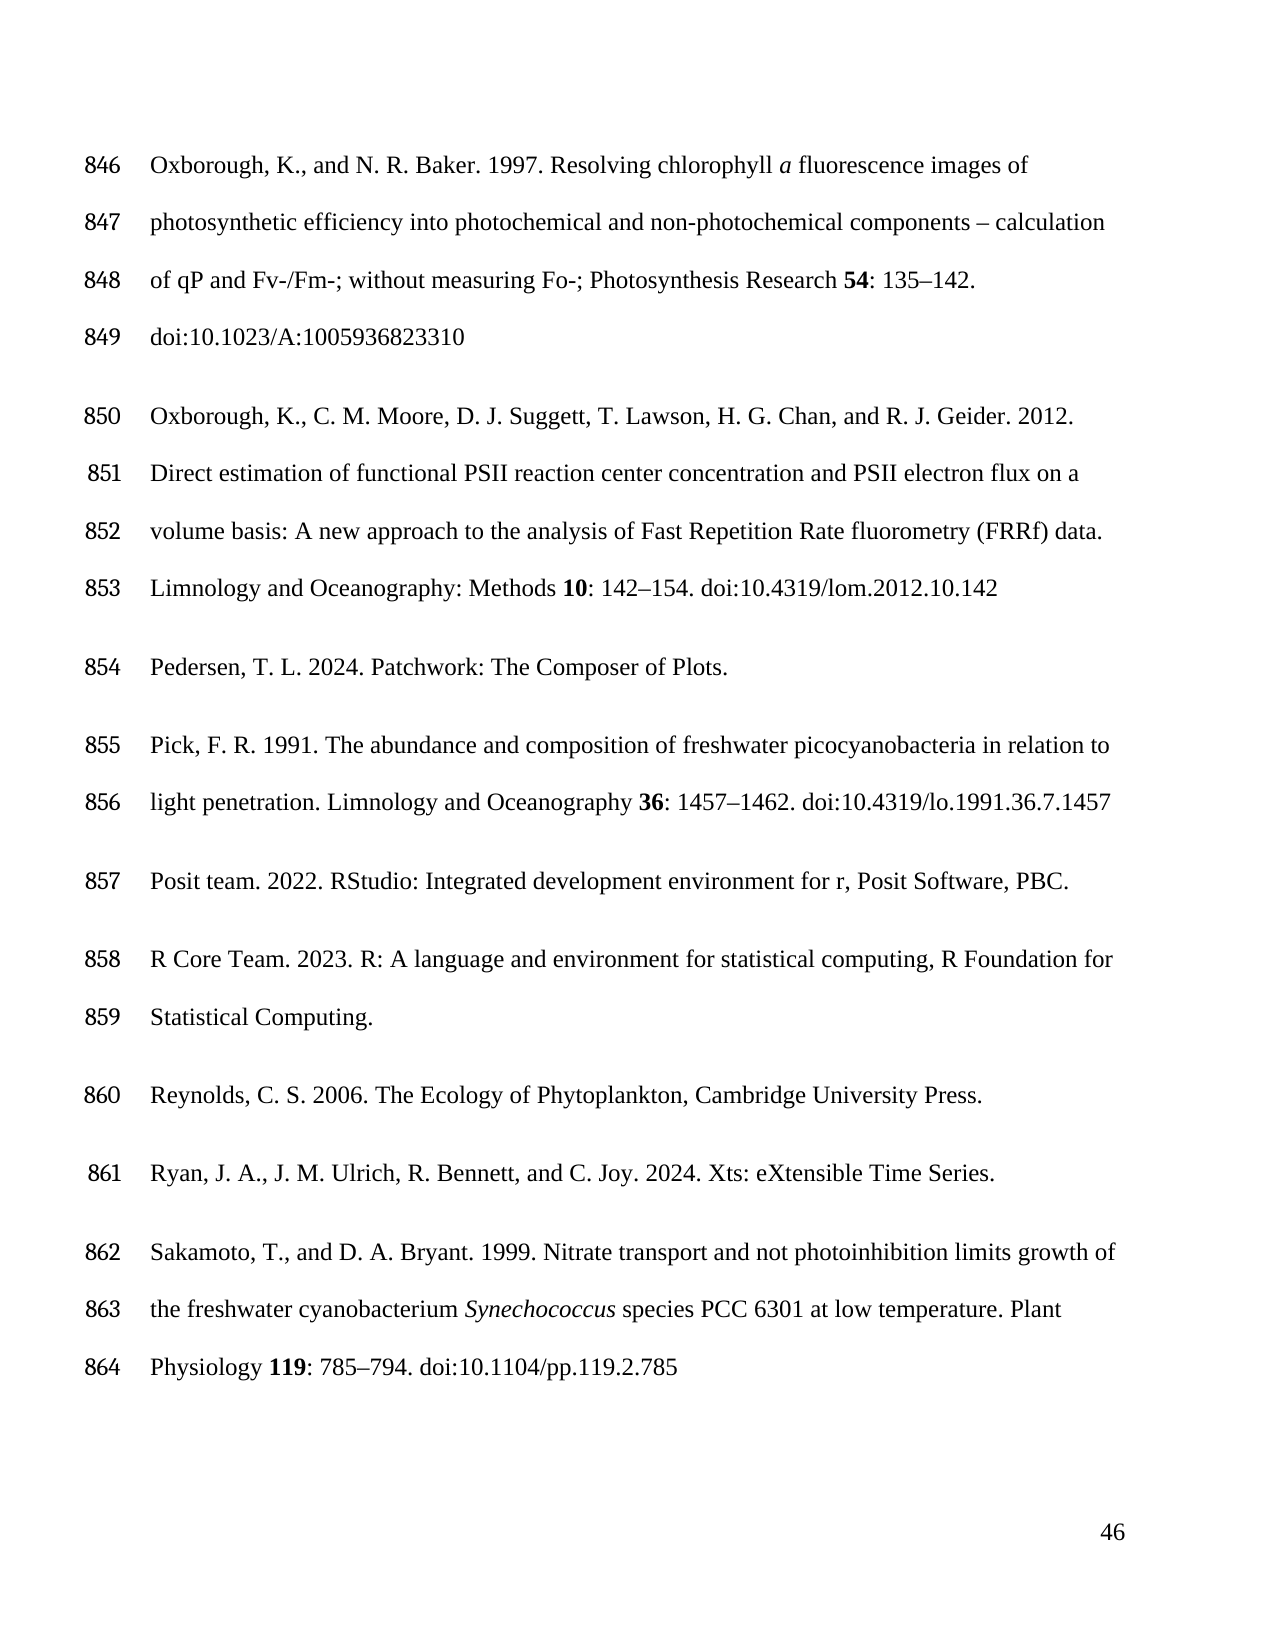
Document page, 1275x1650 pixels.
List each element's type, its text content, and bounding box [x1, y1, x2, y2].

text Ryan, J. A., J. M. Ulrich, R. Bennett, and C. Joy. 2024. Xts: eXtensible Time Series. [150, 1158, 1125, 1187]
text Sakamoto, T., and D. A. Bryant. 1999. Nitrate transport and not photoinhibition limits growth of the freshwater cyanobacterium Synechococcus species PCC 6301 at low temperature. Plant Physiology 119: 785–794. doi:10.1104/pp.119.2.785 [150, 1237, 1125, 1380]
text R Core Team. 2023. R: A language and environment for statistical computing, R Foundation for Statistical Computing. [150, 944, 1125, 1030]
text Oxborough, K., and N. R. Baker. 1997. Resolving chlorophyll a fluorescence images of photosynthetic efficiency into photochemical and non-photochemical components – calculation of qP and Fv-/Fm-; without measuring Fo-; Photosynthesis Research 54: 135–142. doi:10.1023/A:1005936823310 [150, 150, 1125, 351]
text Pedersen, T. L. 2024. Patchwork: The Composer of Plots. [150, 652, 1125, 680]
text Reynolds, C. S. 2006. The Ecology of Phytoplankton, Cambridge University Press. [150, 1080, 1125, 1109]
text Posit team. 2022. RStudio: Integrated development environment for r, Posit Software, PBC. [150, 866, 1125, 894]
text Oxborough, K., C. M. Moore, D. J. Suggett, T. Lawson, H. G. Chan, and R. J. Geider. 2012. Direct estimation of functional PSII reaction center concentration and PSII electron flux on a volume basis: A new approach to the analysis of Fast Repetition Rate fluorometry (FRRf) data. Limnology and Oceanography: Methods 10: 142–154. doi:10.4319/lom.2012.10.142 [150, 401, 1125, 602]
text Pick, F. R. 1991. The abundance and composition of freshwater picocyanobacteria in relation to light penetration. Limnology and Oceanography 36: 1457–1462. doi:10.4319/lo.1991.36.7.1457 [150, 730, 1125, 816]
